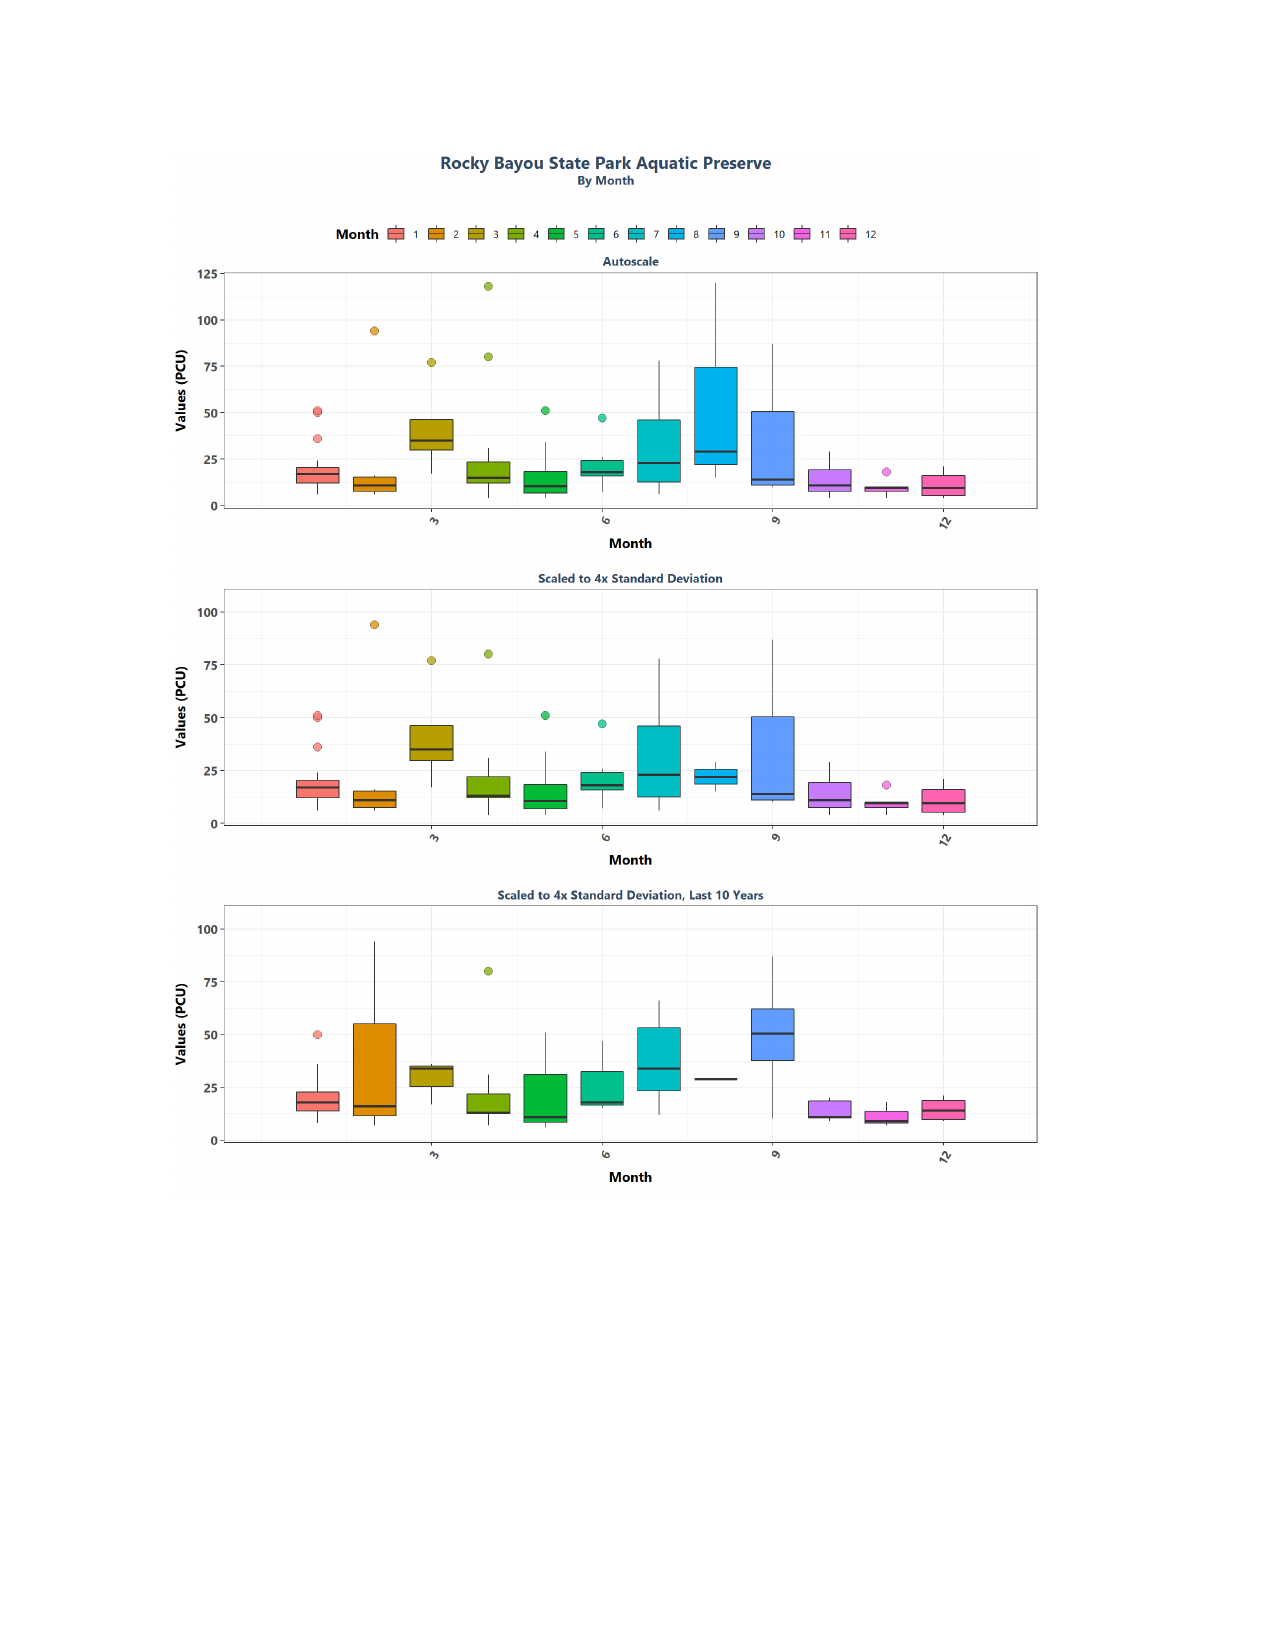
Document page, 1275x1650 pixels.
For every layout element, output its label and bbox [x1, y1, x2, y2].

picture [168, 150, 1044, 1200]
